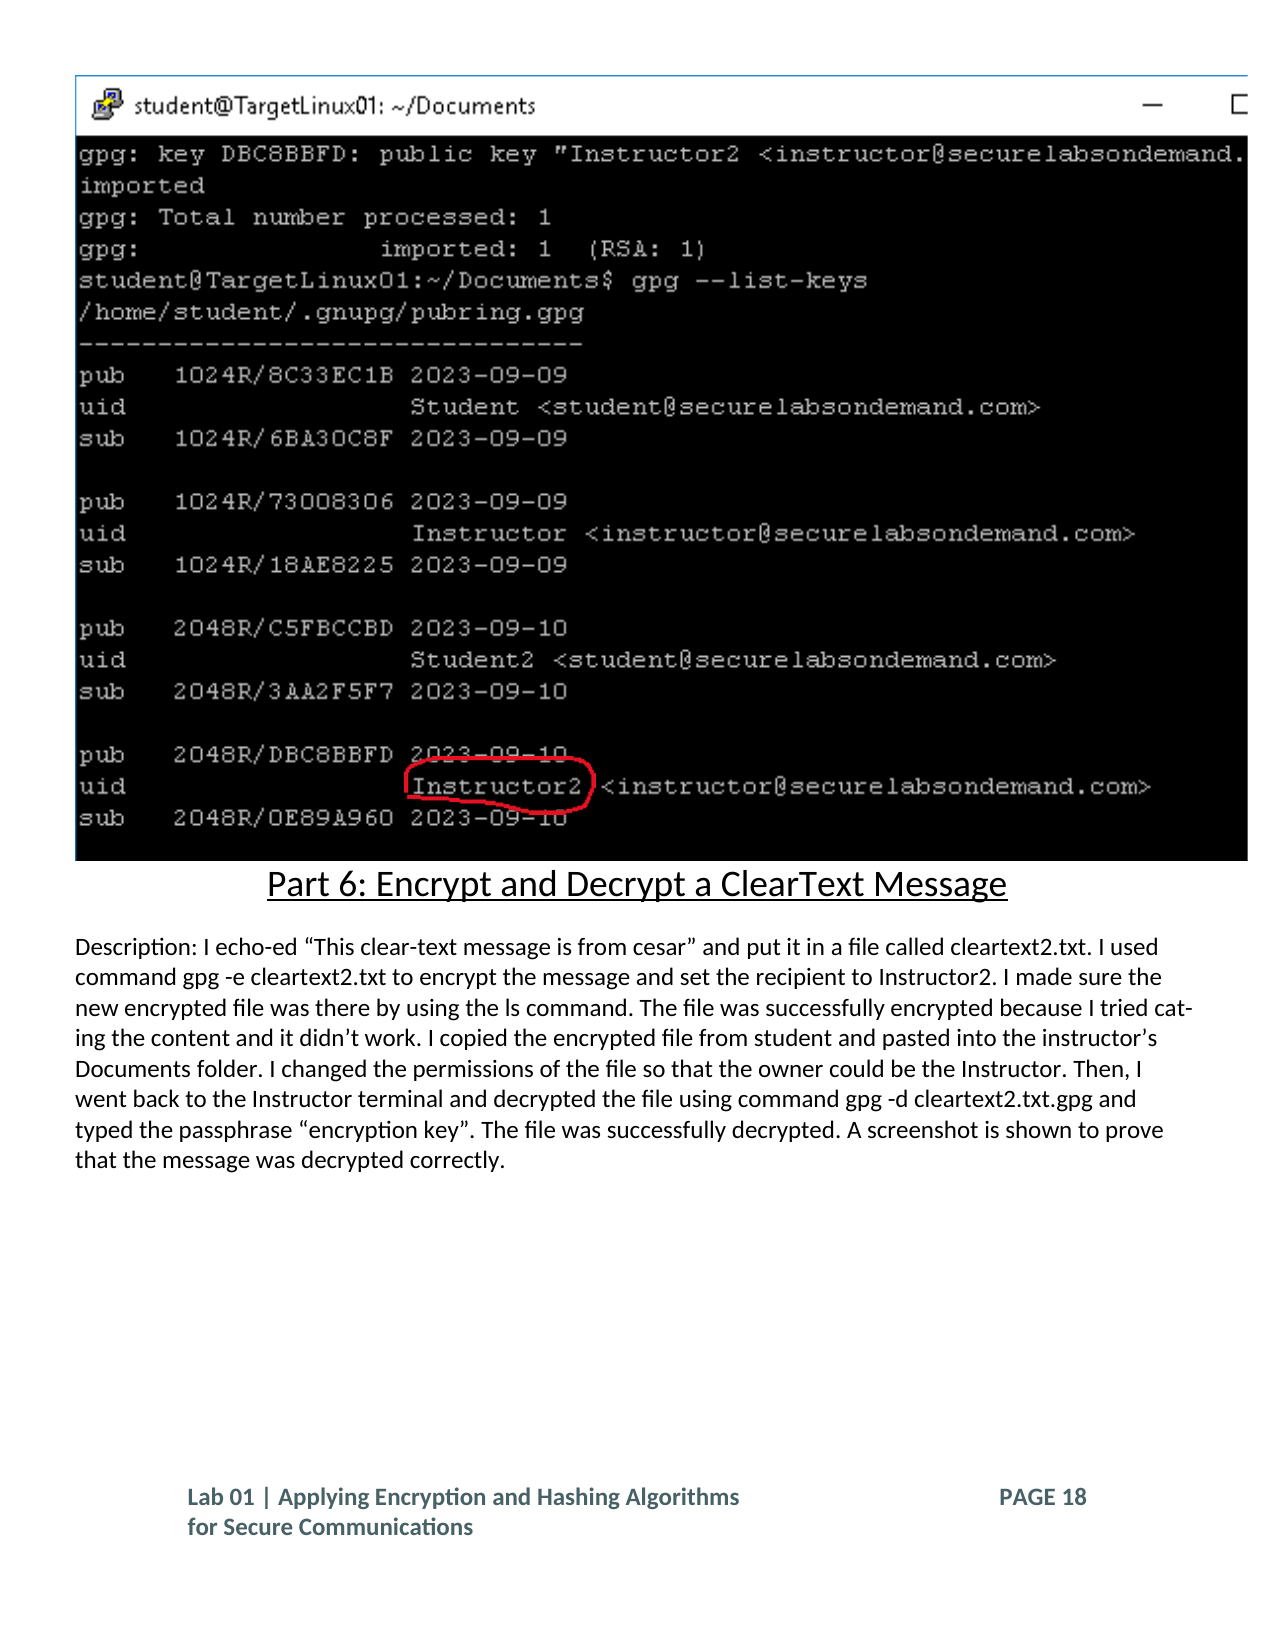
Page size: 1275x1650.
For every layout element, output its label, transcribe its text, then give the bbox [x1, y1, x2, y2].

subtitle Part 6: Encrypt and Decrypt a ClearText Message [75, 861, 1200, 906]
text Description: I echo-ed “This clear-text message is from cesar” and put it in a file called cleartext2.txt. I used command gpg -e cleartext2.txt to encrypt the message and set the recipient to Instructor2. I made sure the new encrypted file was there by using the ls command. The file was successfully encrypted because I tried cat-ing the content and it didn’t work. I copied the encrypted file from student and pasted into the instructor’s Documents folder. I changed the permissions of the file so that the owner could be the Instructor. Then, I went back to the Instructor terminal and decrypted the file using command gpg -d cleartext2.txt.gpg and typed the passphrase “encryption key”. The file was successfully decrypted. A screenshot is shown to prove that the message was decrypted correctly. [75, 931, 1200, 1175]
picture [75, 75, 1248, 861]
